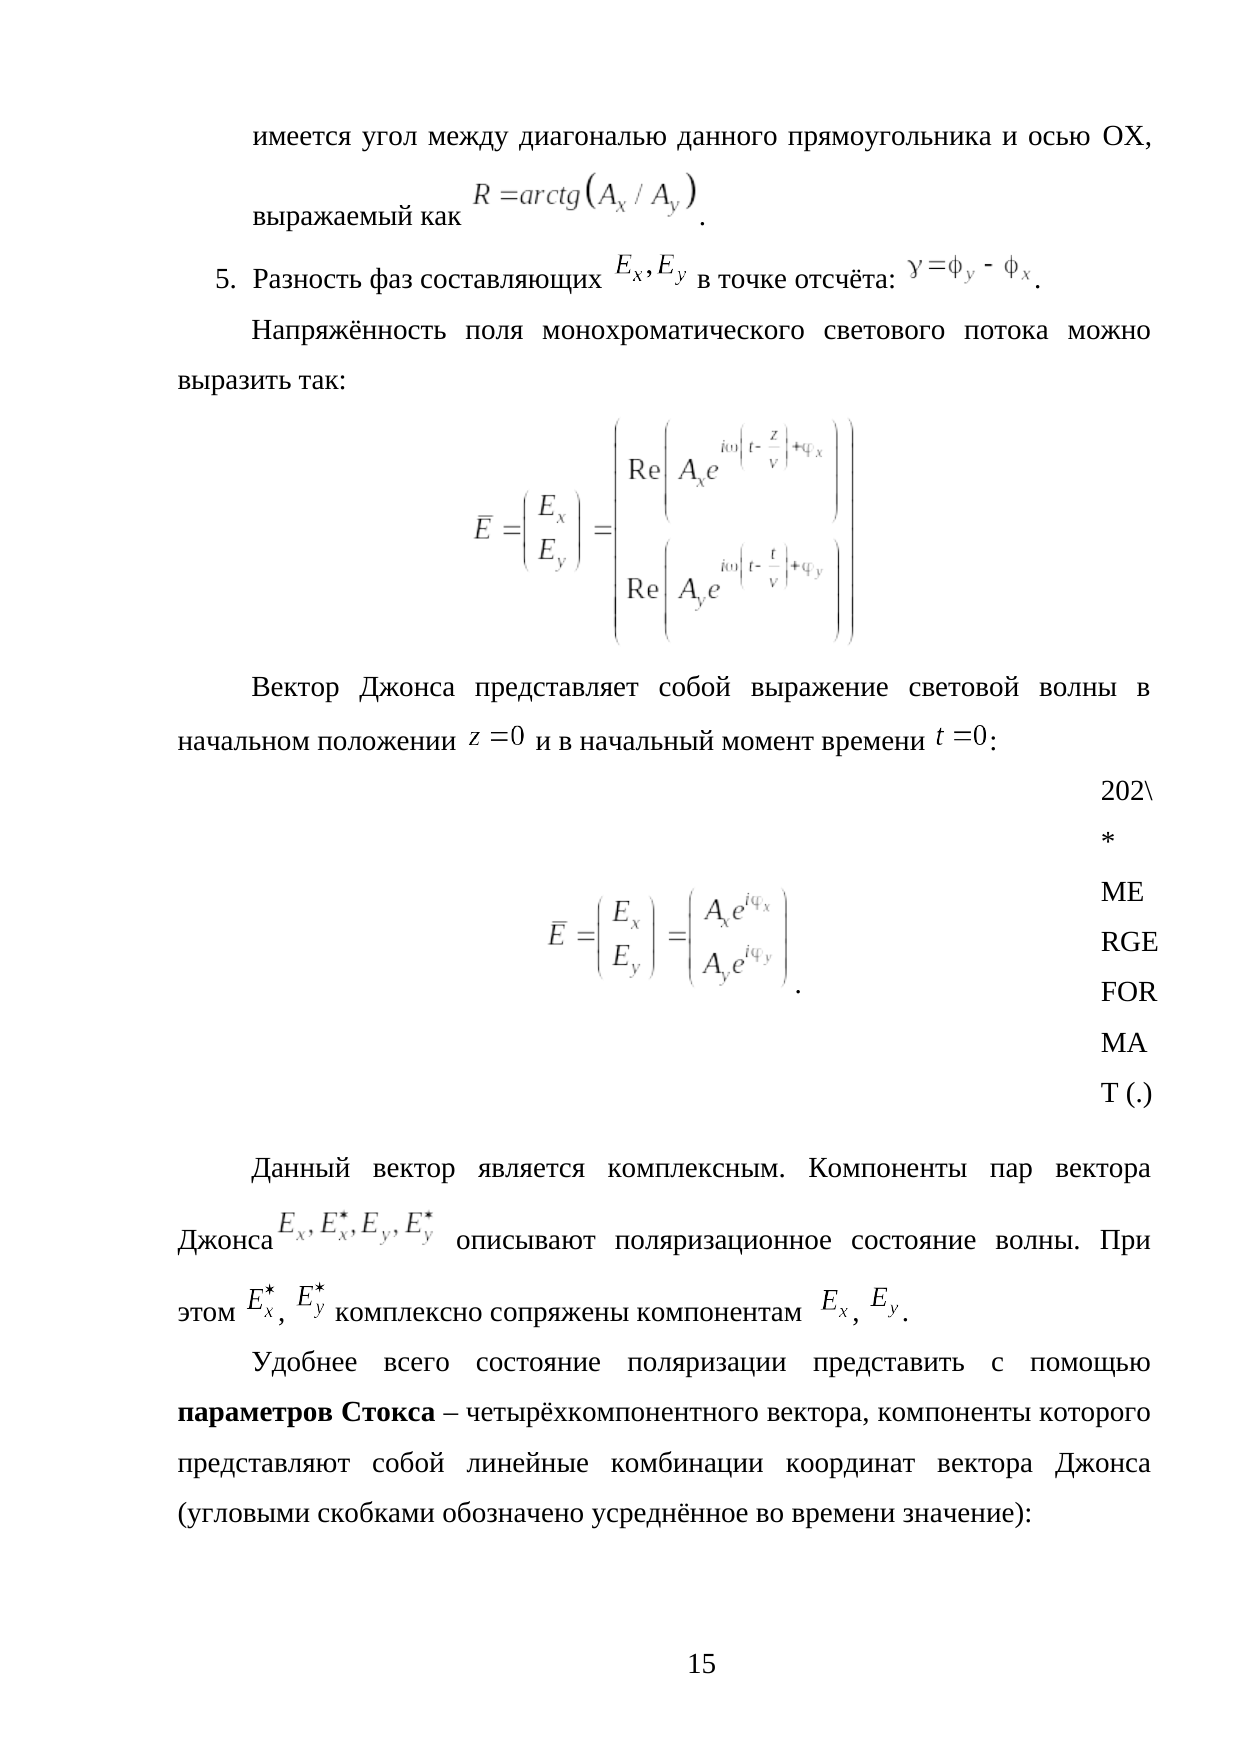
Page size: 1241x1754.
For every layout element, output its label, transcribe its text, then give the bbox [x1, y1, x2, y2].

text Удобнее всего состояние поляризации представить с помощью параметров Стокса – четырёхкомпонентного вектора, компоненты которого представляют собой линейные комбинации координат вектора Джонса (угловыми скобками обозначено усреднённое во времени значение): [177, 1344, 1152, 1529]
text Вектор Джонса представляет собой выражение световой волны в начальном положении и в начальный момент времени : [177, 669, 1152, 757]
text Напряжённость поля монохроматического светового потока можно выразить так: [177, 312, 1152, 396]
table_header [1089, 773, 1163, 1125]
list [215, 118, 1152, 231]
table_header . [166, 773, 1089, 1125]
list Разность фаз составляющих в точке отсчёта: . [215, 248, 1152, 295]
text Данный вектор является комплексным. Компоненты пар вектора Джонса описывают поляризационное состояние волны. При этом , комплексно сопряжены компонентам , . [177, 1150, 1152, 1327]
